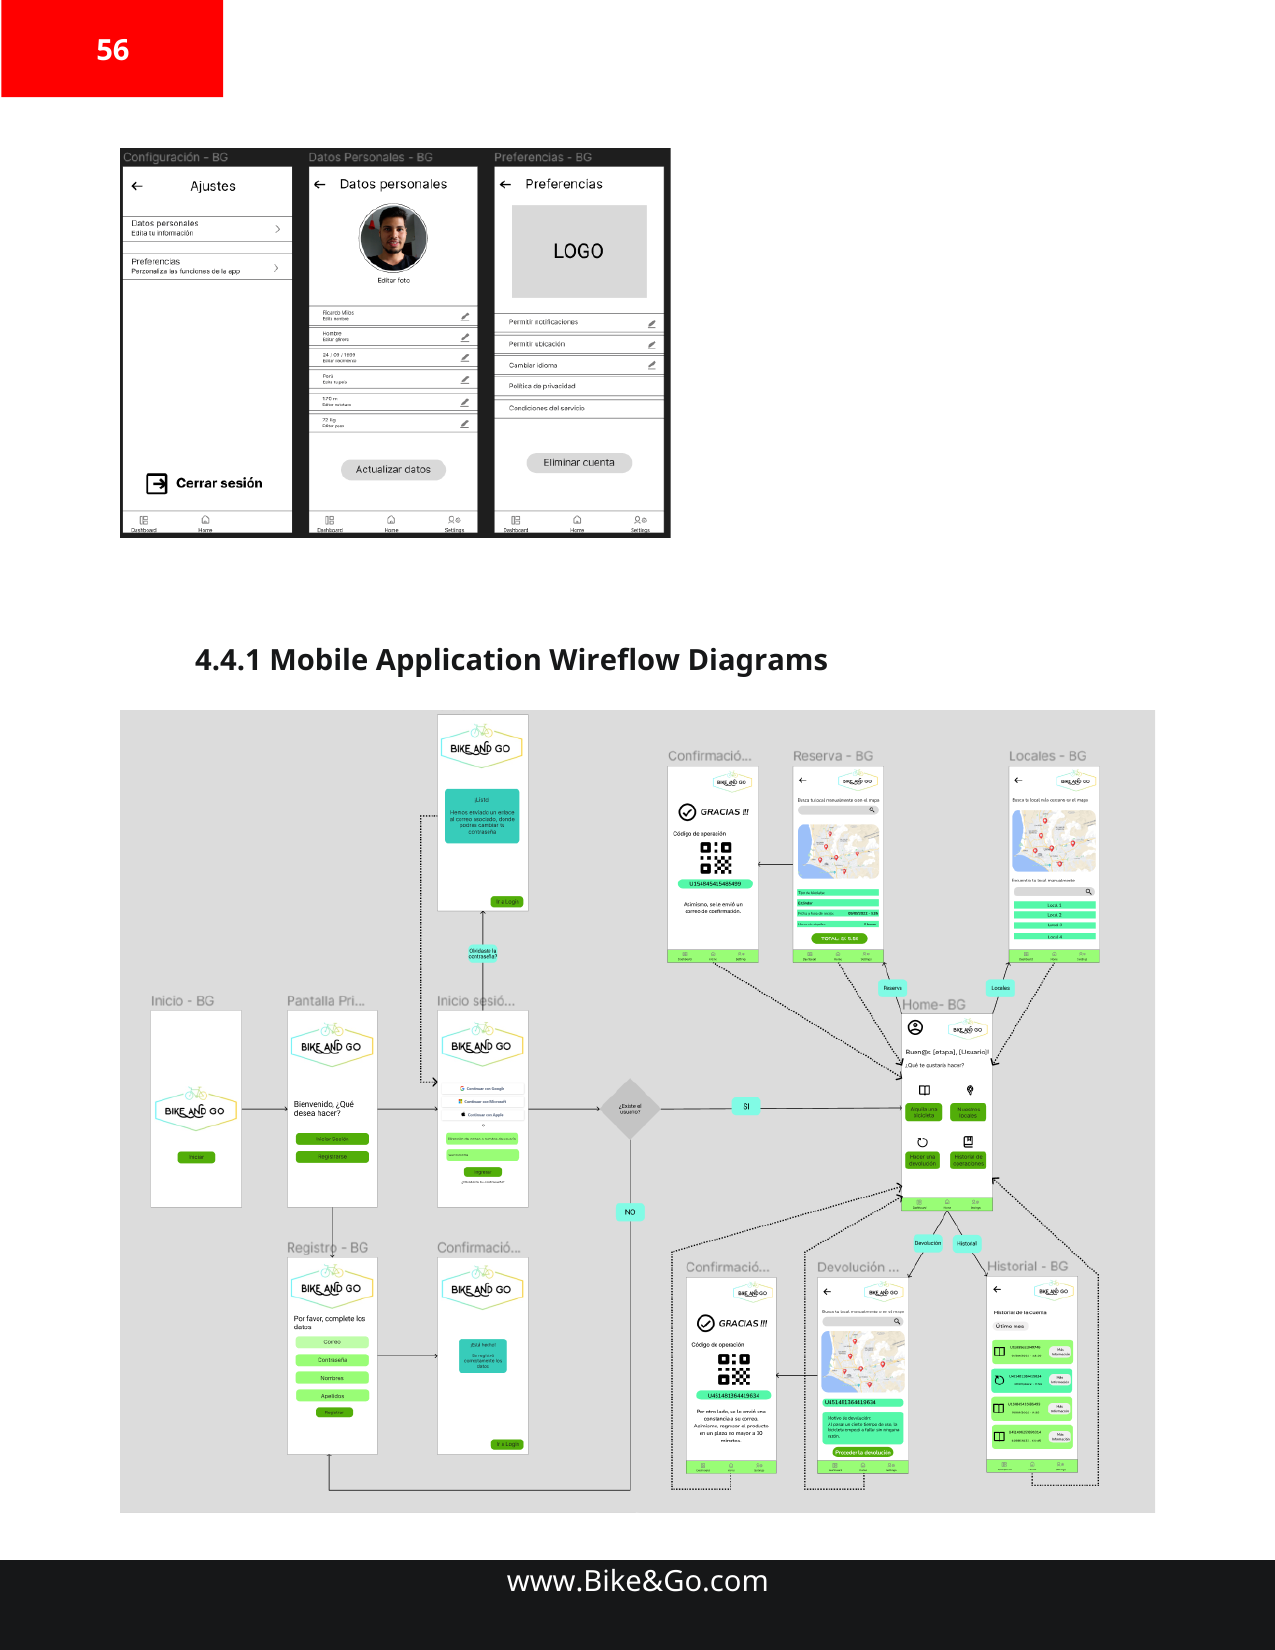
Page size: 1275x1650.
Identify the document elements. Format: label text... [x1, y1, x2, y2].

picture [120, 710, 1155, 1513]
picture [120, 148, 671, 538]
text 4.4.1 Mobile Application Wireflow Diagrams [120, 639, 1155, 679]
